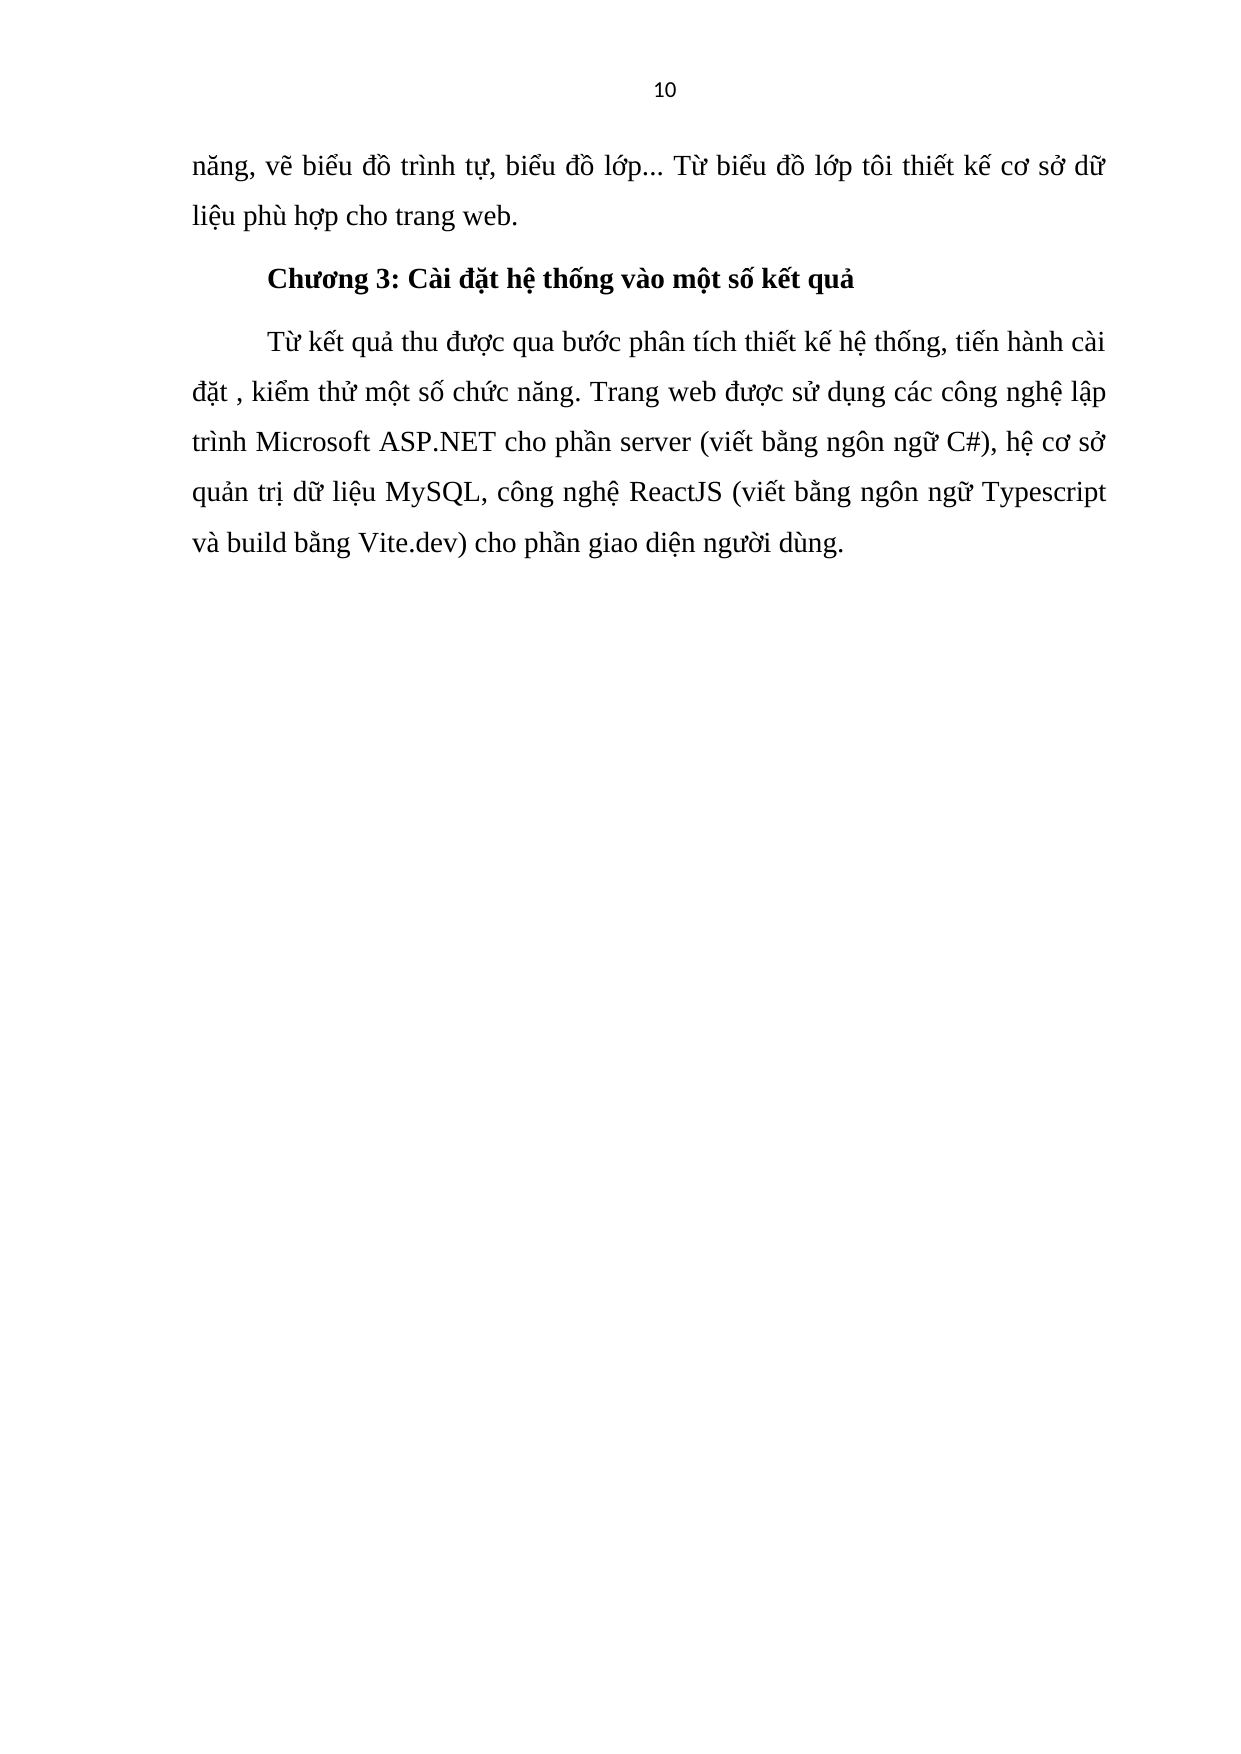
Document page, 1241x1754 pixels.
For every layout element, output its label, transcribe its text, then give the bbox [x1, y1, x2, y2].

text Từ kết quả thu được qua bước phân tích thiết kế hệ thống, tiến hành cài đặt , kiểm thử một số chức năng. Trang web được sử dụng các công nghệ lập trình Microsoft ASP.NET cho phần server (viết bằng ngôn ngữ C#), hệ cơ sở quản trị dữ liệu MySQL, công nghệ ReactJS (viết bằng ngôn ngữ Typescript và build bằng Vite.dev) cho phần giao diện người dùng. [192, 324, 1107, 558]
text Chương 3: Cài đặt hệ thống vào một số kết quả [192, 261, 1107, 294]
